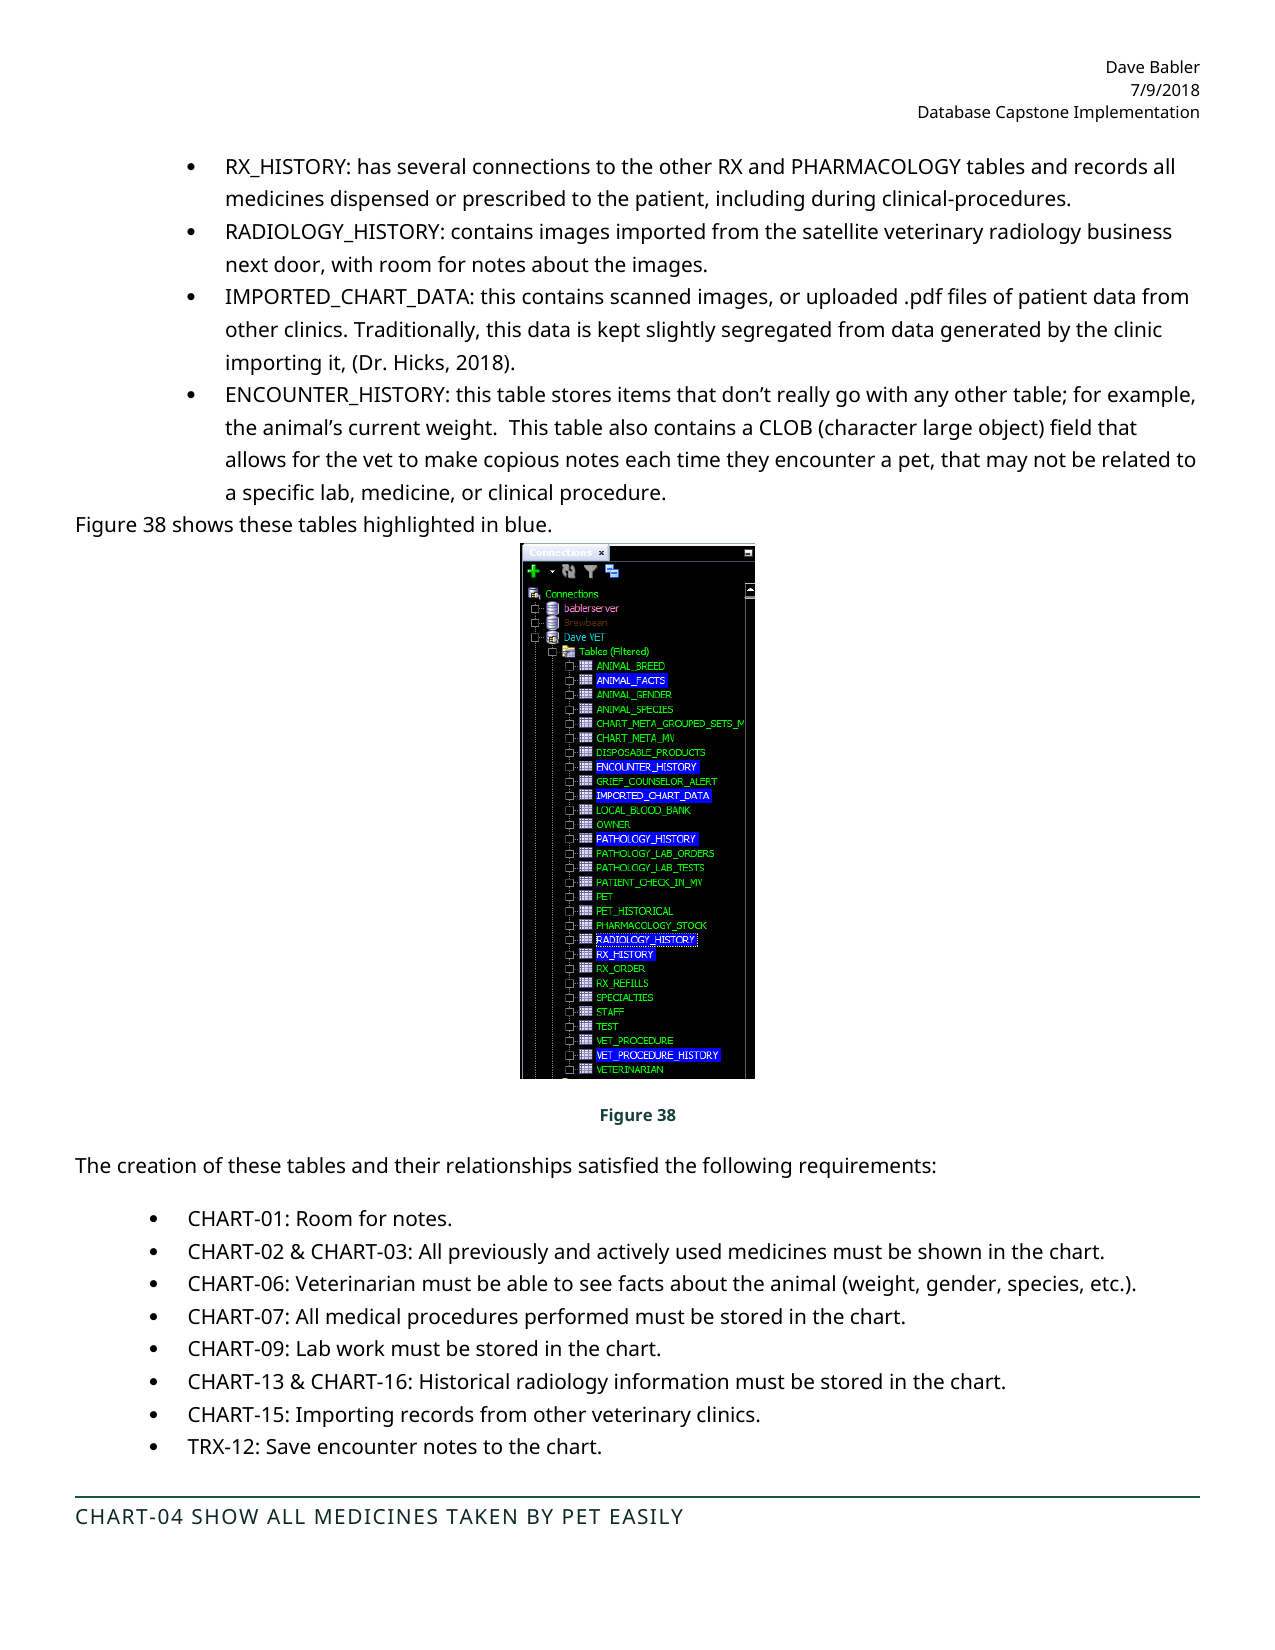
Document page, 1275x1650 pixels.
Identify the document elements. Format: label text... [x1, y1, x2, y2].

picture [520, 543, 755, 1079]
list CHART-06: Veterinarian must be able to see facts about the animal (weight, gender, species, etc.). [150, 1269, 1200, 1298]
subtitle CHART-04 Show all medicines taken by pet easily [75, 1498, 1200, 1530]
list CHART-02 & CHART-03: All previously and actively used medicines must be shown in the chart. [150, 1237, 1200, 1265]
list ENCOUNTER_HISTORY: this table stores items that don’t really go with any other table; for example, the animal’s current weight. This table also contains a CLOB (character large object) field that allows for the vet to make copious notes each time they encounter a pet, that may not be related to a specific lab, medicine, or clinical procedure. [187, 380, 1200, 506]
list IMPORTED_CHART_DATA: this contains scanned images, or uploaded .pdf files of patient data from other clinics. Traditionally, this data is kept slightly segregated from data generated by the clinic importing it, (Dr. Hicks, 2018). [187, 282, 1200, 376]
list CHART-09: Lab work must be stored in the chart. [150, 1334, 1200, 1363]
list RADIOLOGY_HISTORY: contains images imported from the satellite veterinary radiology business next door, with room for notes about the images. [187, 217, 1200, 278]
list TRX-12: Save encounter notes to the chart. [150, 1432, 1200, 1461]
list CHART-13 & CHART-16: Historical radiology information must be stored in the chart. [150, 1367, 1200, 1396]
list Figure 38 shows these tables highlighted in blue. [75, 511, 1200, 539]
list CHART-01: Room for notes. [150, 1204, 1200, 1233]
list CHART-15: Importing records from other veterinary clinics. [150, 1400, 1200, 1428]
text Figure 38 [75, 1104, 1200, 1127]
list CHART-07: All medical procedures performed must be stored in the chart. [150, 1302, 1200, 1330]
text The creation of these tables and their relationships satisfied the following requirements: [75, 1151, 1200, 1179]
list RX_HISTORY: has several connections to the other RX and PHARMACOLOGY tables and records all medicines dispensed or prescribed to the patient, including during clinical-procedures. [187, 152, 1200, 213]
